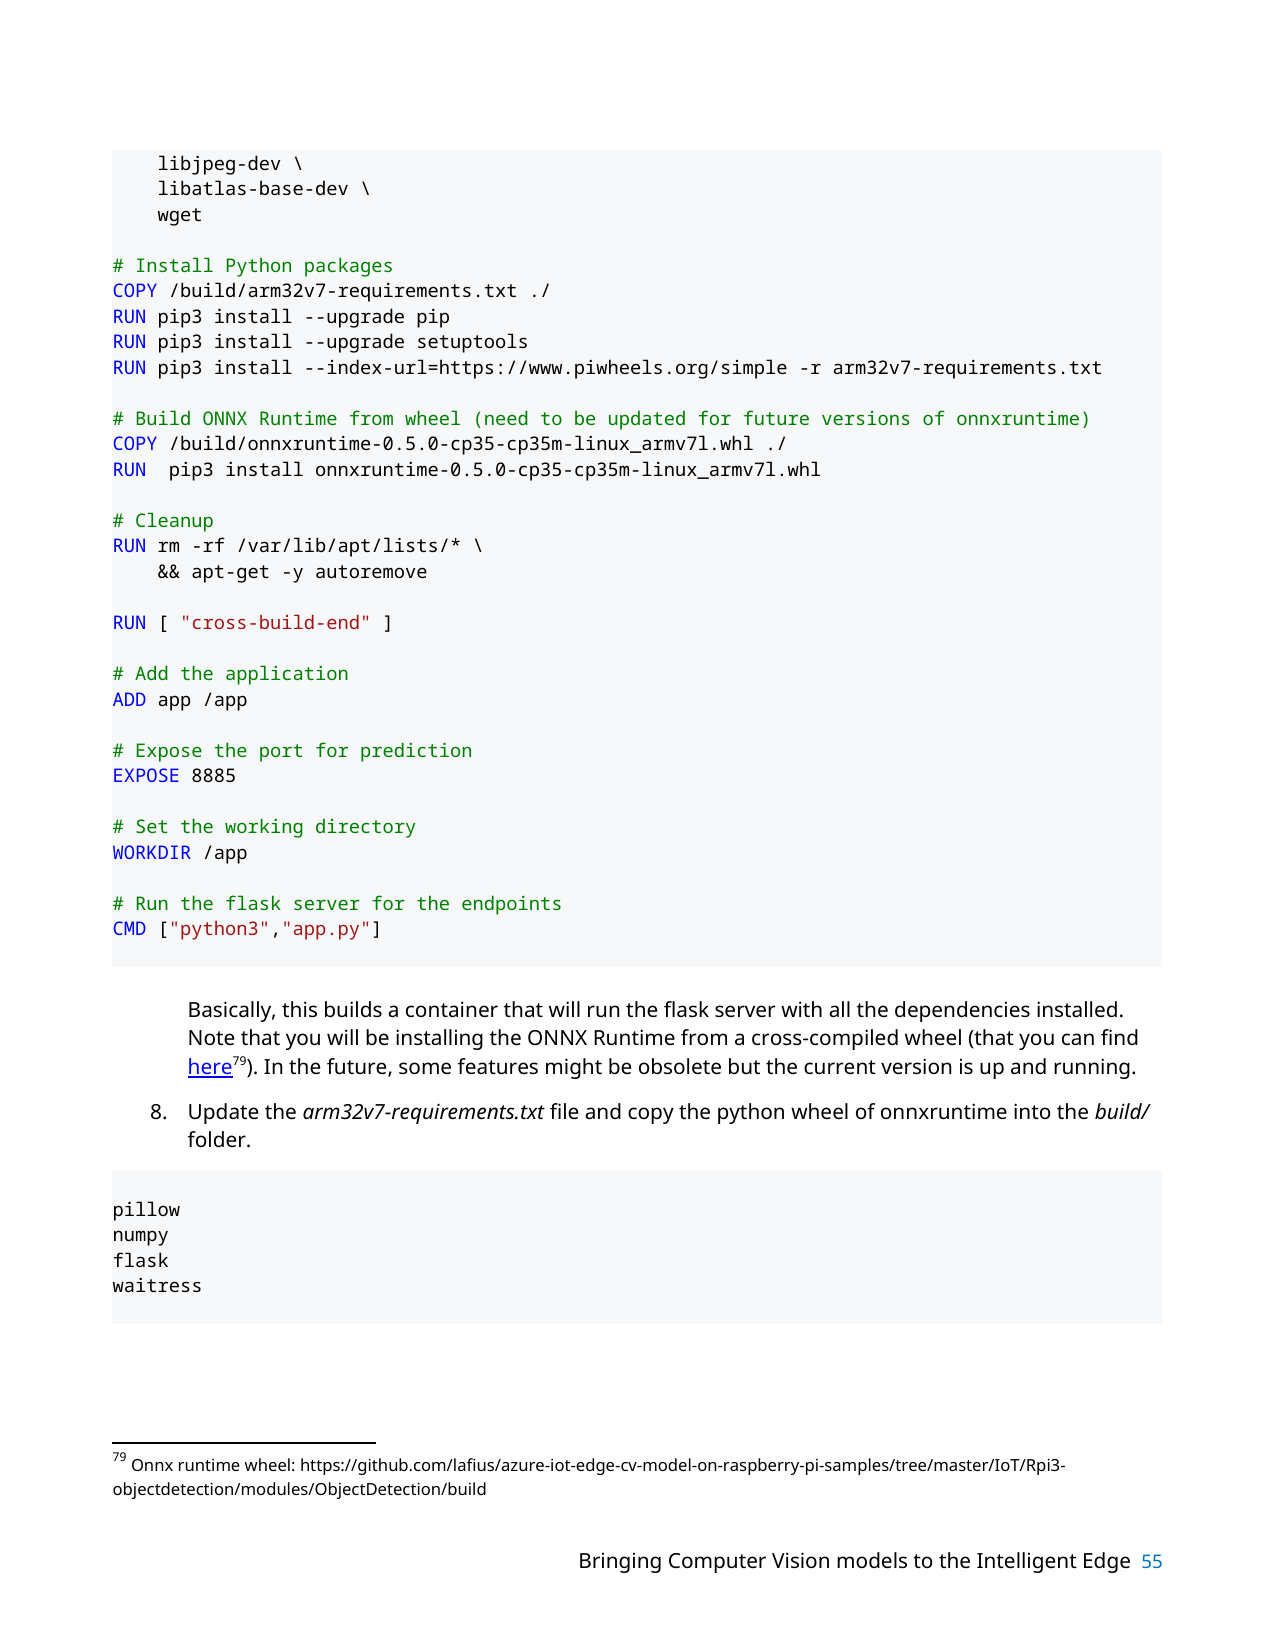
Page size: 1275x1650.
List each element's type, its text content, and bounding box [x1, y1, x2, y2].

text COPY /build/arm32v7-requirements.txt ./ [112, 278, 1162, 303]
text RUN pip3 install --index-url=https://www.piwheels.org/simple -r arm32v7-requirements.txt [112, 354, 1162, 380]
text RUN [ "cross-build-end" ] [112, 609, 1162, 635]
text numpy [112, 1222, 1162, 1247]
text RUN pip3 install --upgrade setuptools [112, 329, 1162, 354]
text ADD app /app [112, 686, 1162, 711]
text waitress [112, 1273, 1162, 1298]
text COPY /build/onnxruntime-0.5.0-cp35-cp35m-linux_armv7l.whl ./ [112, 431, 1162, 456]
text WORKDIR /app [112, 839, 1162, 864]
text RUN pip3 install --upgrade pip [112, 303, 1162, 329]
text CMD ["python3","app.py"] [112, 916, 1162, 941]
text # Run the flask server for the endpoints [112, 890, 1162, 916]
text pillow [112, 1196, 1162, 1222]
text # Build ONNX Runtime from wheel (need to be updated for future versions of onnxruntime) [112, 405, 1162, 431]
text flask [112, 1247, 1162, 1273]
text libjpeg-dev \ [112, 150, 1162, 176]
text # Expose the port for prediction [112, 737, 1162, 762]
text RUN pip3 install onnxruntime-0.5.0-cp35-cp35m-linux_armv7l.whl [112, 456, 1162, 482]
text libatlas-base-dev \ [112, 176, 1162, 201]
text # Cleanup [112, 507, 1162, 533]
text Basically, this builds a container that will run the flask server with all the dependencies installed. Note that you will be installing the ONNX Runtime from a cross-compiled wheel (that you can find here). In the future, some features might be obsolete but the current version is up and running. [187, 995, 1162, 1080]
text # Add the application [112, 660, 1162, 686]
text # Set the working directory [112, 813, 1162, 839]
text # Install Python packages [112, 252, 1162, 278]
text EXPOSE 8885 [112, 762, 1162, 788]
text RUN rm -rf /var/lib/apt/lists/* \ [112, 533, 1162, 558]
text wget [112, 201, 1162, 227]
list Update the arm32v7-requirements.txt file and copy the python wheel of onnxruntime into the build/ folder. [150, 1097, 1162, 1154]
text && apt-get -y autoremove [112, 558, 1162, 584]
